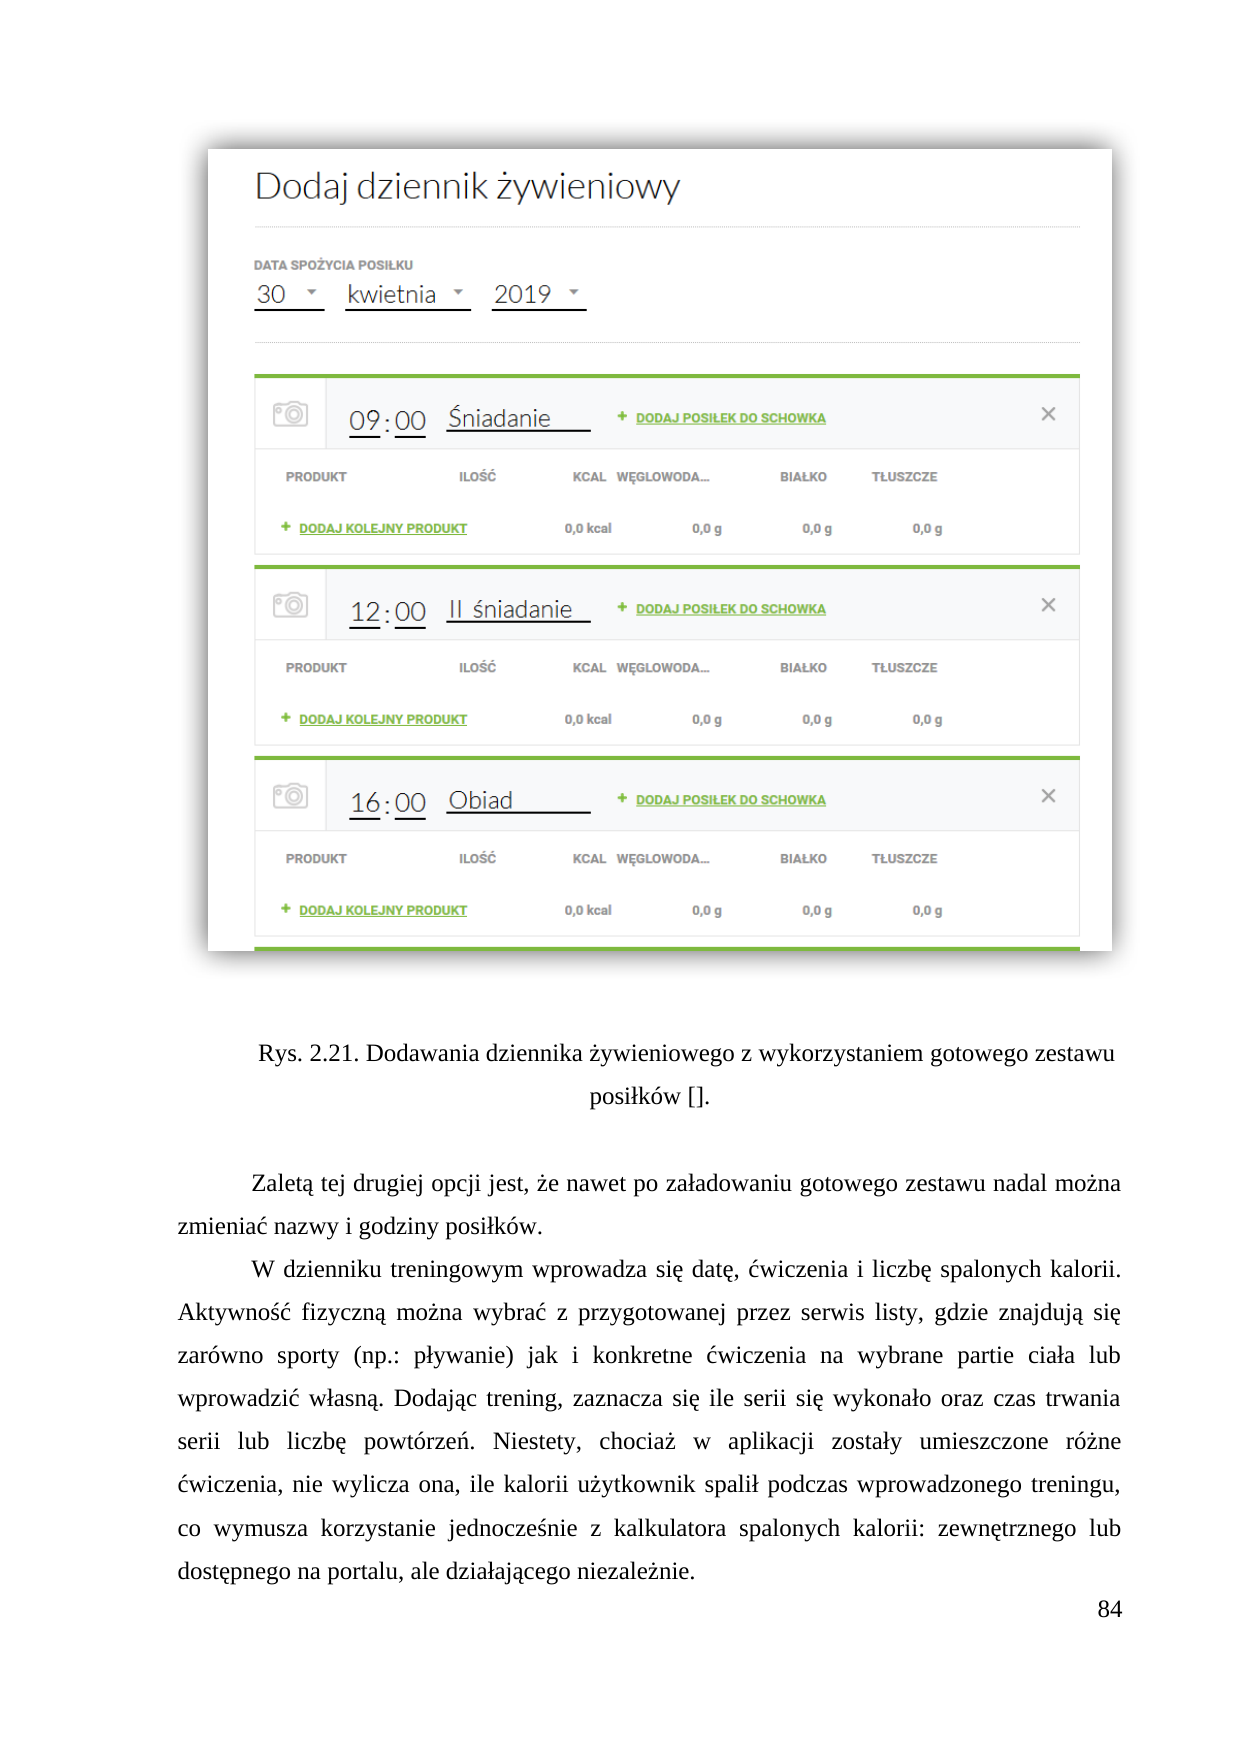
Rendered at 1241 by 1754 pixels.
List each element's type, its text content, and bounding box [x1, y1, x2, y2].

text Zaletą tej drugiej opcji jest, że nawet po załadowaniu gotowego zestawu nadal można zmieniać nazwy i godziny posiłków. [177, 1168, 1122, 1239]
picture [208, 149, 1112, 951]
text Rys. 2.21. Dodawania dziennika żywieniowego z wykorzystaniem gotowego zestawu posiłków []. [177, 1038, 1122, 1110]
text W dzienniku treningowym wprowadza się datę, ćwiczenia i liczbę spalonych kalorii. Aktywność fizyczną można wybrać z przygotowanej przez serwis listy, gdzie znajdują się zarówno sporty (np.: pływanie) jak i konkretne ćwiczenia na wybrane partie ciała lub wprowadzić własną. Dodając trening, zaznacza się ile serii się wykonało oraz czas trwania serii lub liczbę powtórzeń. Niestety, chociaż w aplikacji zostały umieszczone różne ćwiczenia, nie wylicza ona, ile kalorii użytkownik spalił podczas wprowadzonego treningu, co wymusza korzystanie jednocześnie z kalkulatora spalonych kalorii: zewnętrznego lub dostępnego na portalu, ale działającego niezależnie. [177, 1254, 1122, 1584]
